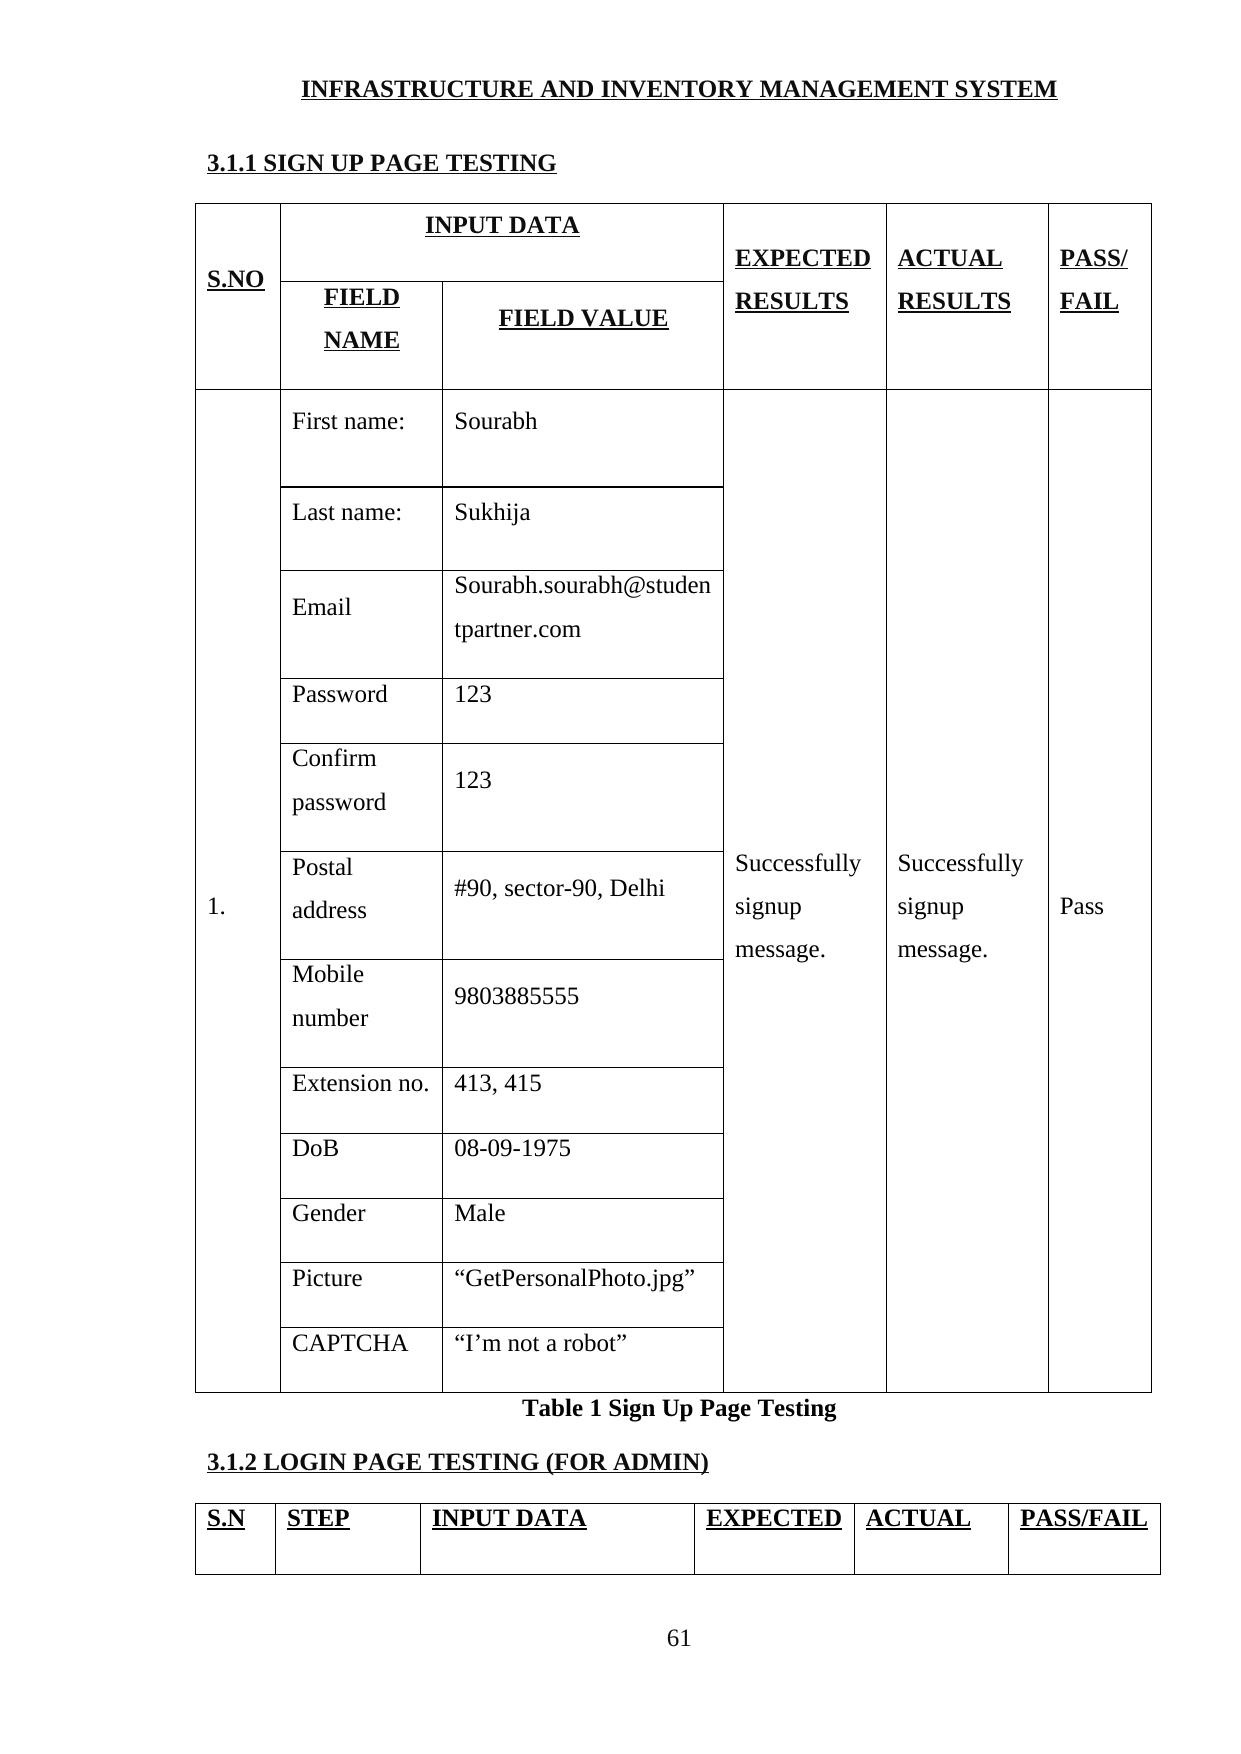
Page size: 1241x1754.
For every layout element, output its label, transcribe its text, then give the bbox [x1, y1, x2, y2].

table_cell “GetPersonalPhoto.jpg” [443, 1263, 723, 1327]
table_cell First name: [281, 390, 442, 486]
table_header ACTUAL RESULTS [887, 204, 1048, 389]
table_header ACTUAL RESULTS [855, 1504, 1008, 1574]
table_header EXPECTED RESULTS [724, 204, 886, 389]
table_cell Male [443, 1199, 723, 1262]
table_cell DoB [281, 1134, 442, 1197]
table_cell 9803885555 [443, 960, 723, 1067]
table_cell #90, sector-90, Delhi [443, 852, 723, 958]
table_header INPUT DATA [281, 204, 723, 281]
table_cell 413, 415 [443, 1068, 723, 1132]
table_cell Sourabh [443, 390, 723, 486]
table_header PASS/FAIL [1009, 1504, 1160, 1574]
table_cell “I’m not a robot” [443, 1328, 723, 1392]
table_cell Picture [281, 1263, 442, 1327]
table_cell Password [281, 679, 442, 742]
table_header S.NO [196, 204, 280, 389]
table_cell Mobile number [281, 960, 442, 1067]
table_cell FIELD VALUE [443, 282, 723, 389]
table_header PASS/FAIL [1049, 204, 1151, 389]
table_cell Confirm password [281, 744, 442, 851]
table_cell Pass [1049, 390, 1151, 1392]
table_cell Extension no. [281, 1068, 442, 1132]
table_cell 123 [443, 744, 723, 851]
table_header STEP [276, 1504, 420, 1574]
table_cell CAPTCHA [281, 1328, 442, 1392]
table_cell Gender [281, 1199, 442, 1262]
table_cell 1. [196, 390, 280, 1392]
table_cell 123 [443, 679, 723, 742]
table_header EXPECTED RESULTS [695, 1504, 854, 1574]
table_cell Sukhija [443, 488, 723, 569]
table_cell Successfully signup message. [724, 390, 886, 1392]
table_cell Successfully signup message. [887, 390, 1048, 1392]
table_cell Postal address [281, 852, 442, 958]
subtitle 3.1.2 Login Page Testing (For Admin) [207, 1447, 1152, 1476]
table_cell 08-09-1975 [443, 1134, 723, 1197]
table_header INPUT DATA [421, 1504, 694, 1574]
table_cell Sourabh.sourabh@studentpartner.com [443, 571, 723, 678]
table_header S.NO [196, 1504, 275, 1574]
table_cell FIELD NAME [281, 282, 442, 389]
subtitle 3.1.1 Sign Up Page Testing [207, 148, 1152, 176]
table_cell Email [281, 571, 442, 678]
table_cell Last name: [281, 488, 442, 569]
